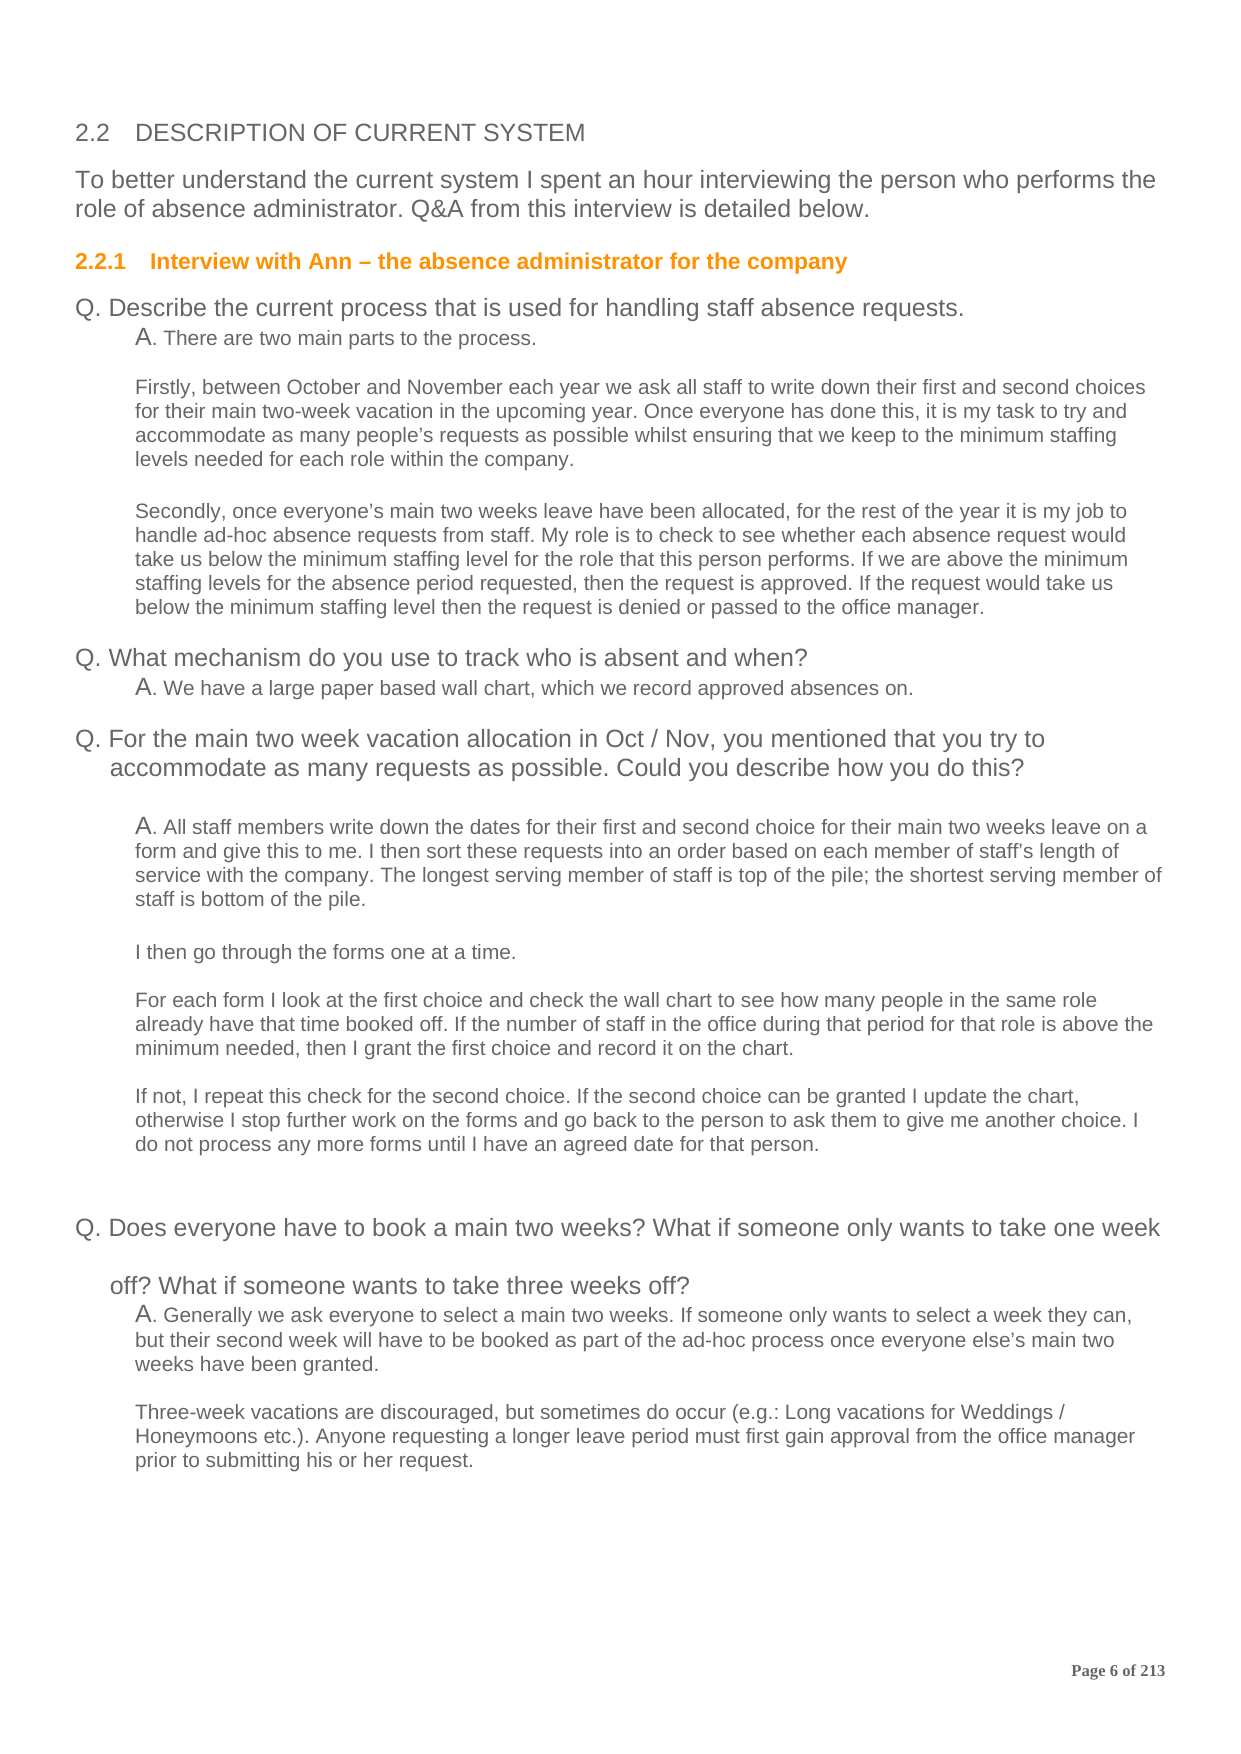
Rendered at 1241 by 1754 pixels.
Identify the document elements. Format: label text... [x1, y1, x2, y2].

text To better understand the current system I spent an hour interviewing the person who performs the role of absence administrator. Q&A from this interview is detailed below. [75, 166, 1165, 223]
subtitle Description of current system [75, 118, 1165, 147]
text Q. What mechanism do you use to track who is absent and when? [75, 643, 1165, 672]
text Secondly, once everyone’s main two weeks leave have been allocated, for the rest of the year it is my job to handle ad-hoc absence requests from staff. My role is to check to see whether each absence request would take us below the minimum staffing level for the role that this person performs. If we are above the minimum staffing levels for the absence period requested, then the request is approved. If the request would take us below the minimum staffing level then the request is denied or passed to the office manager. [135, 499, 1165, 619]
text A. All staff members write down the dates for their first and second choice for their main two weeks leave on a form and give this to me. I then sort these requests into an order based on each member of staff’s length of service with the company. The longest serving member of staff is top of the pile; the shortest serving member of staff is bottom of the pile. [135, 811, 1165, 911]
text Q. For the main two week vacation allocation in Oct / Nov, you mentioned that you try to accommodate as many requests as possible. Could you describe how you do this? [75, 724, 1165, 811]
text I then go through the forms one at a time. [135, 940, 1165, 964]
text A. There are two main parts to the process. Firstly, between October and November each year we ask all staff to write down their first and second choices for their main two-week vacation in the upcoming year. Once everyone has done this, it is my task to try and accommodate as many people’s requests as possible whilst ensuring that we keep to the minimum staffing levels needed for each role within the company. [135, 322, 1165, 470]
text A. We have a large paper based wall chart, which we record approved absences on. [135, 672, 1165, 700]
text A. Generally we ask everyone to select a main two weeks. If someone only wants to select a week they can, but their second week will have to be booked as part of the ad-hoc process once everyone else’s main two weeks have been granted. [135, 1299, 1165, 1376]
text Three-week vacations are discouraged, but sometimes do occur (e.g.: Long vacations for Weddings / Honeymoons etc.). Anyone requesting a longer leave period must first gain approval from the office manager prior to submitting his or her request. [135, 1400, 1165, 1472]
text For each form I look at the first choice and check the wall chart to see how many people in the same role already have that time booked off. If the number of staff in the office during that period for that role is above the minimum needed, then I grant the first choice and record it on the chart. [135, 988, 1165, 1060]
text Q. Describe the current process that is used for handling staff absence requests. [75, 293, 1165, 322]
text Q. Does everyone have to book a main two weeks? What if someone only wants to take one week off? What if someone wants to take three weeks off? [75, 1213, 1165, 1299]
subtitle Interview with Ann – the absence administrator for the company [75, 248, 1165, 274]
text If not, I repeat this check for the second choice. If the second choice can be granted I update the chart, otherwise I stop further work on the forms and go back to the person to ask them to give me another choice. I do not process any more forms until I have an agreed date for that person. [135, 1084, 1165, 1156]
